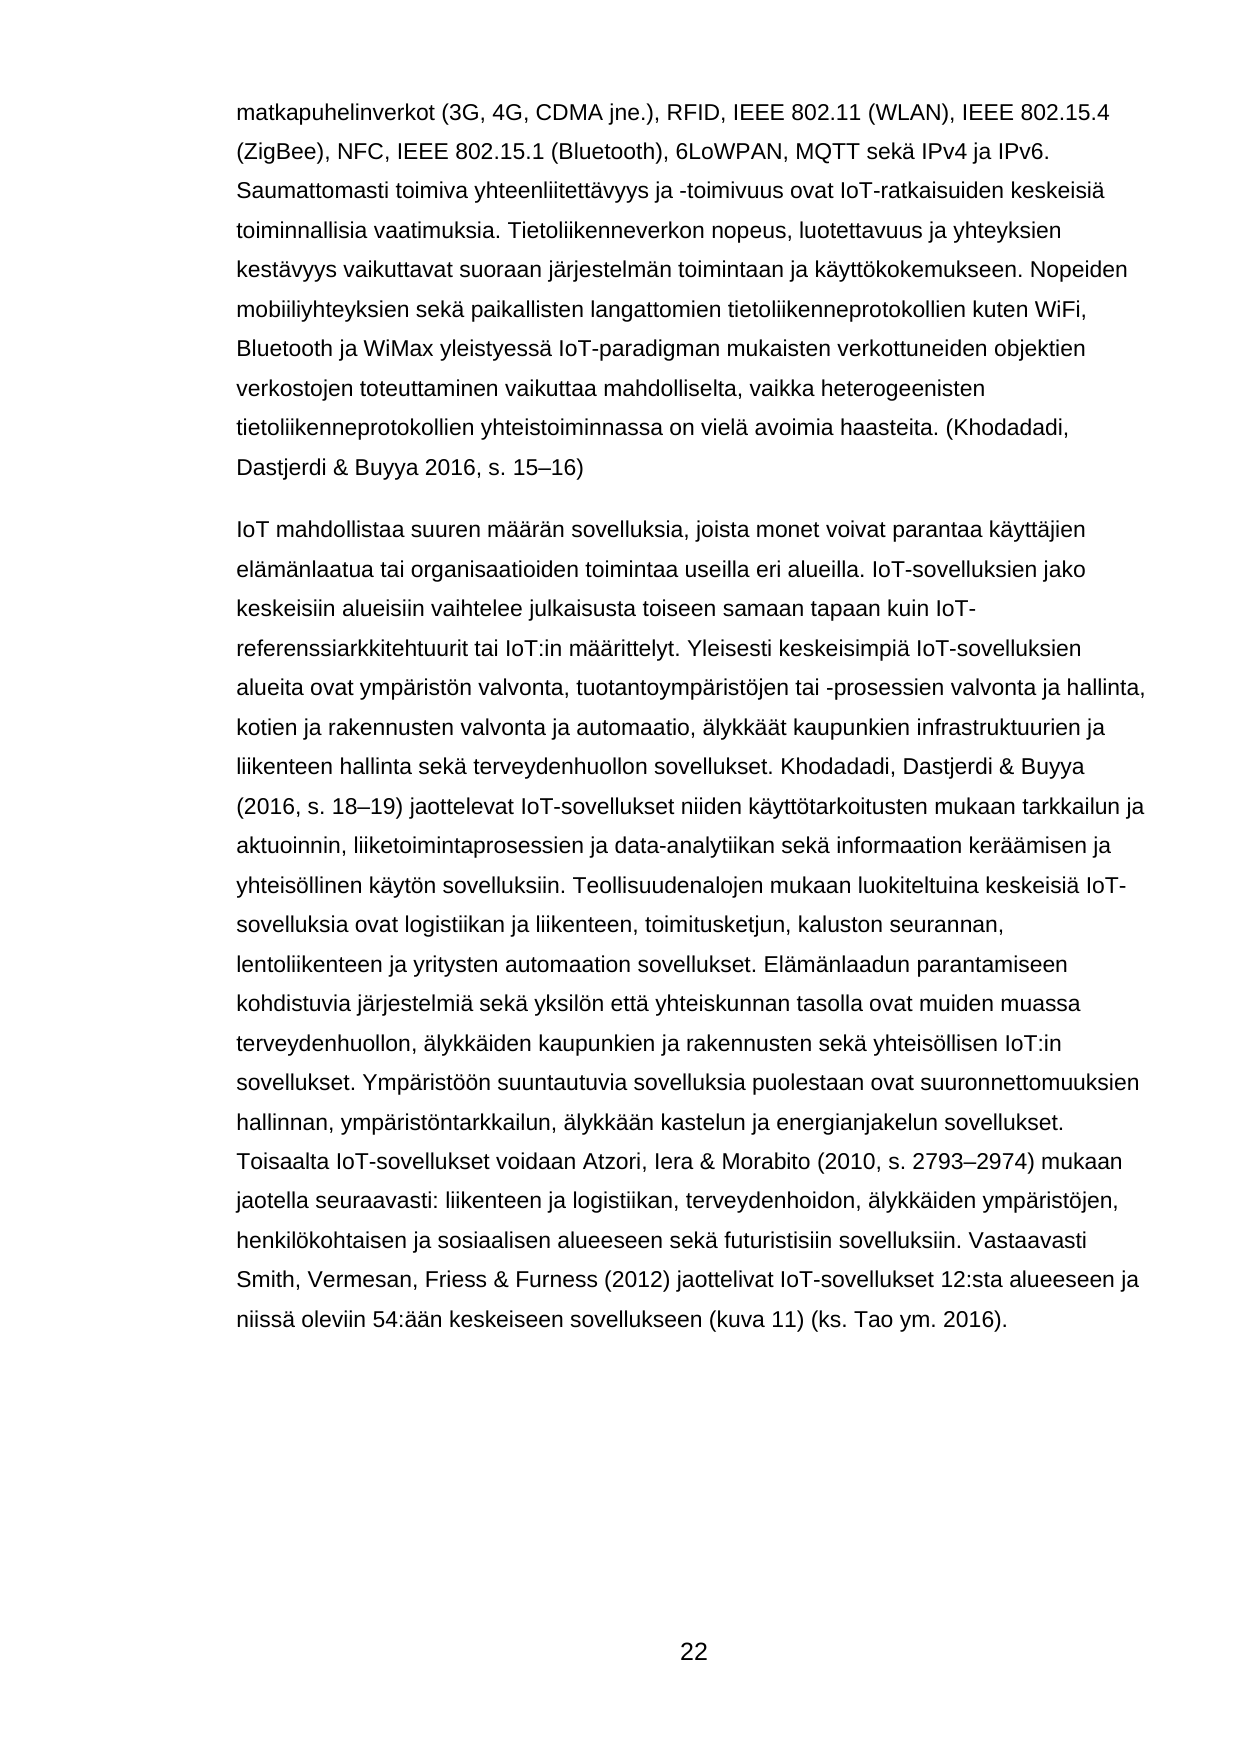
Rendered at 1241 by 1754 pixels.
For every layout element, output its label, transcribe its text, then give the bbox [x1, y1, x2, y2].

text IoT mahdollistaa suuren määrän sovelluksia, joista monet voivat parantaa käyttäjien elämänlaatua tai organisaatioiden toimintaa useilla eri alueilla. IoT-sovelluksien jako keskeisiin alueisiin vaihtelee julkaisusta toiseen samaan tapaan kuin IoT-referenssiarkkitehtuurit tai IoT:in määrittelyt. Yleisesti keskeisimpiä IoT-sovelluksien alueita ovat ympäristön valvonta, tuotantoympäristöjen tai -prosessien valvonta ja hallinta, kotien ja rakennusten valvonta ja automaatio, älykkäät kaupunkien infrastruktuurien ja liikenteen hallinta sekä terveydenhuollon sovellukset. Khodadadi, Dastjerdi & Buyya (2016, s. 18–19) jaottelevat IoT-sovellukset niiden käyttötarkoitusten mukaan tarkkailun ja aktuoinnin, liiketoimintaprosessien ja data-analytiikan sekä informaation keräämisen ja yhteisöllinen käytön sovelluksiin. Teollisuudenalojen mukaan luokiteltuina keskeisiä IoT-sovelluksia ovat logistiikan ja liikenteen, toimitusketjun, kaluston seurannan, lentoliikenteen ja yritysten automaation sovellukset. Elämänlaadun parantamiseen kohdistuvia järjestelmiä sekä yksilön että yhteiskunnan tasolla ovat muiden muassa terveydenhuollon, älykkäiden kaupunkien ja rakennusten sekä yhteisöllisen IoT:in sovellukset. Ympäristöön suuntautuvia sovelluksia puolestaan ovat suuronnettomuuksien hallinnan, ympäristöntarkkailun, älykkään kastelun ja energianjakelun sovellukset. Toisaalta IoT-sovellukset voidaan Atzori, Iera & Morabito (2010, s. 2793–2974) mukaan jaotella seuraavasti: liikenteen ja logistiikan, terveydenhoidon, älykkäiden ympäristöjen, henkilökohtaisen ja sosiaalisen alueeseen sekä futuristisiin sovelluksiin. Vastaavasti Smith, Vermesan, Friess & Furness (2012) jaottelivat IoT-sovellukset 12:sta alueeseen ja niissä oleviin 54:ään keskeiseen sovellukseen (kuva 11) (ks. Tao ym. 2016). [236, 516, 1152, 1332]
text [236, 98, 1152, 480]
